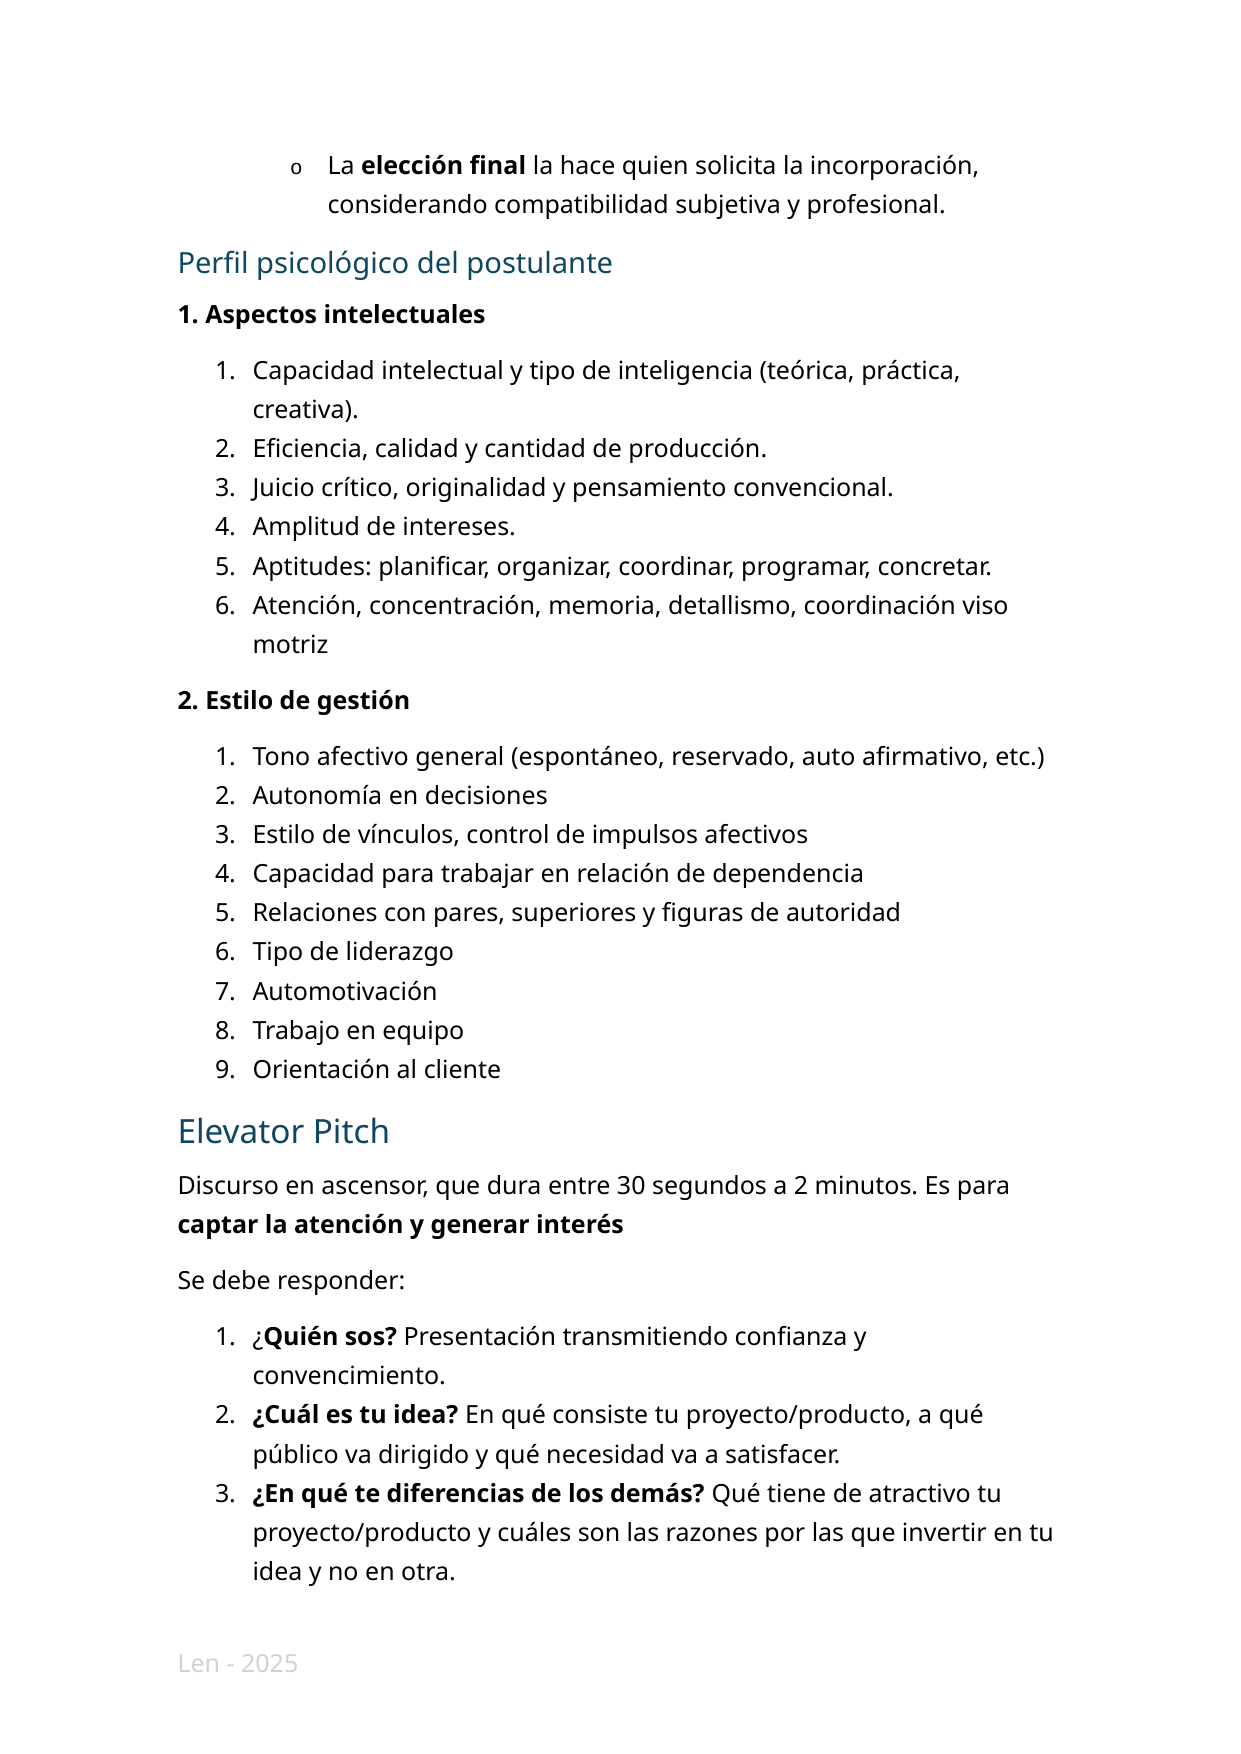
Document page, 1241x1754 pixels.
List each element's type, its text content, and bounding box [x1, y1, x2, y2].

list Capacidad intelectual y tipo de inteligencia (teórica, práctica, creativa). [215, 352, 1063, 426]
list Estilo de vínculos, control de impulsos afectivos [215, 817, 1063, 851]
list Trabajo en equipo [215, 1012, 1063, 1046]
list Autonomía en decisiones [215, 777, 1063, 811]
list Tono afectivo general (espontáneo, reservado, auto afirmativo, etc.) [215, 738, 1063, 772]
list Eficiencia, calidad y cantidad de producción. [215, 431, 1063, 465]
subtitle Elevator Pitch [177, 1107, 1063, 1153]
list ¿En qué te diferencias de los demás? Qué tiene de atractivo tu proyecto/producto y cuáles son las razones por las que invertir en tu idea y no en otra. [215, 1475, 1063, 1588]
list ¿Quién sos? Presentación transmitiendo confianza y convencimiento. [215, 1319, 1063, 1392]
list Amplitud de intereses. [215, 509, 1063, 543]
list Orientación al cliente [215, 1052, 1063, 1086]
text 1. Aspectos intelectuales [177, 297, 1063, 331]
subtitle Perfil psicológico del postulante [177, 243, 1063, 282]
list La elección final la hace quien solicita la incorporación, considerando compatibilidad subjetiva y profesional. [290, 148, 1063, 221]
list Tipo de liderazgo [215, 934, 1063, 968]
list Capacidad para trabajar en relación de dependencia [215, 856, 1063, 890]
list Relaciones con pares, superiores y figuras de autoridad [215, 895, 1063, 929]
list Aptitudes: planificar, organizar, coordinar, programar, concretar. [215, 548, 1063, 582]
text Discurso en ascensor, que dura entre 30 segundos a 2 minutos. Es para captar la atención y generar interés [177, 1168, 1063, 1241]
list Automotivación [215, 973, 1063, 1007]
list Juicio crítico, originalidad y pensamiento convencional. [215, 470, 1063, 504]
list ¿Cuál es tu idea? En qué consiste tu proyecto/producto, a qué público va dirigido y qué necesidad va a satisfacer. [215, 1397, 1063, 1470]
list Atención, concentración, memoria, detallismo, coordinación viso motriz [215, 587, 1063, 661]
text 2. Estilo de gestión [177, 682, 1063, 716]
text Se debe responder: [177, 1263, 1063, 1297]
